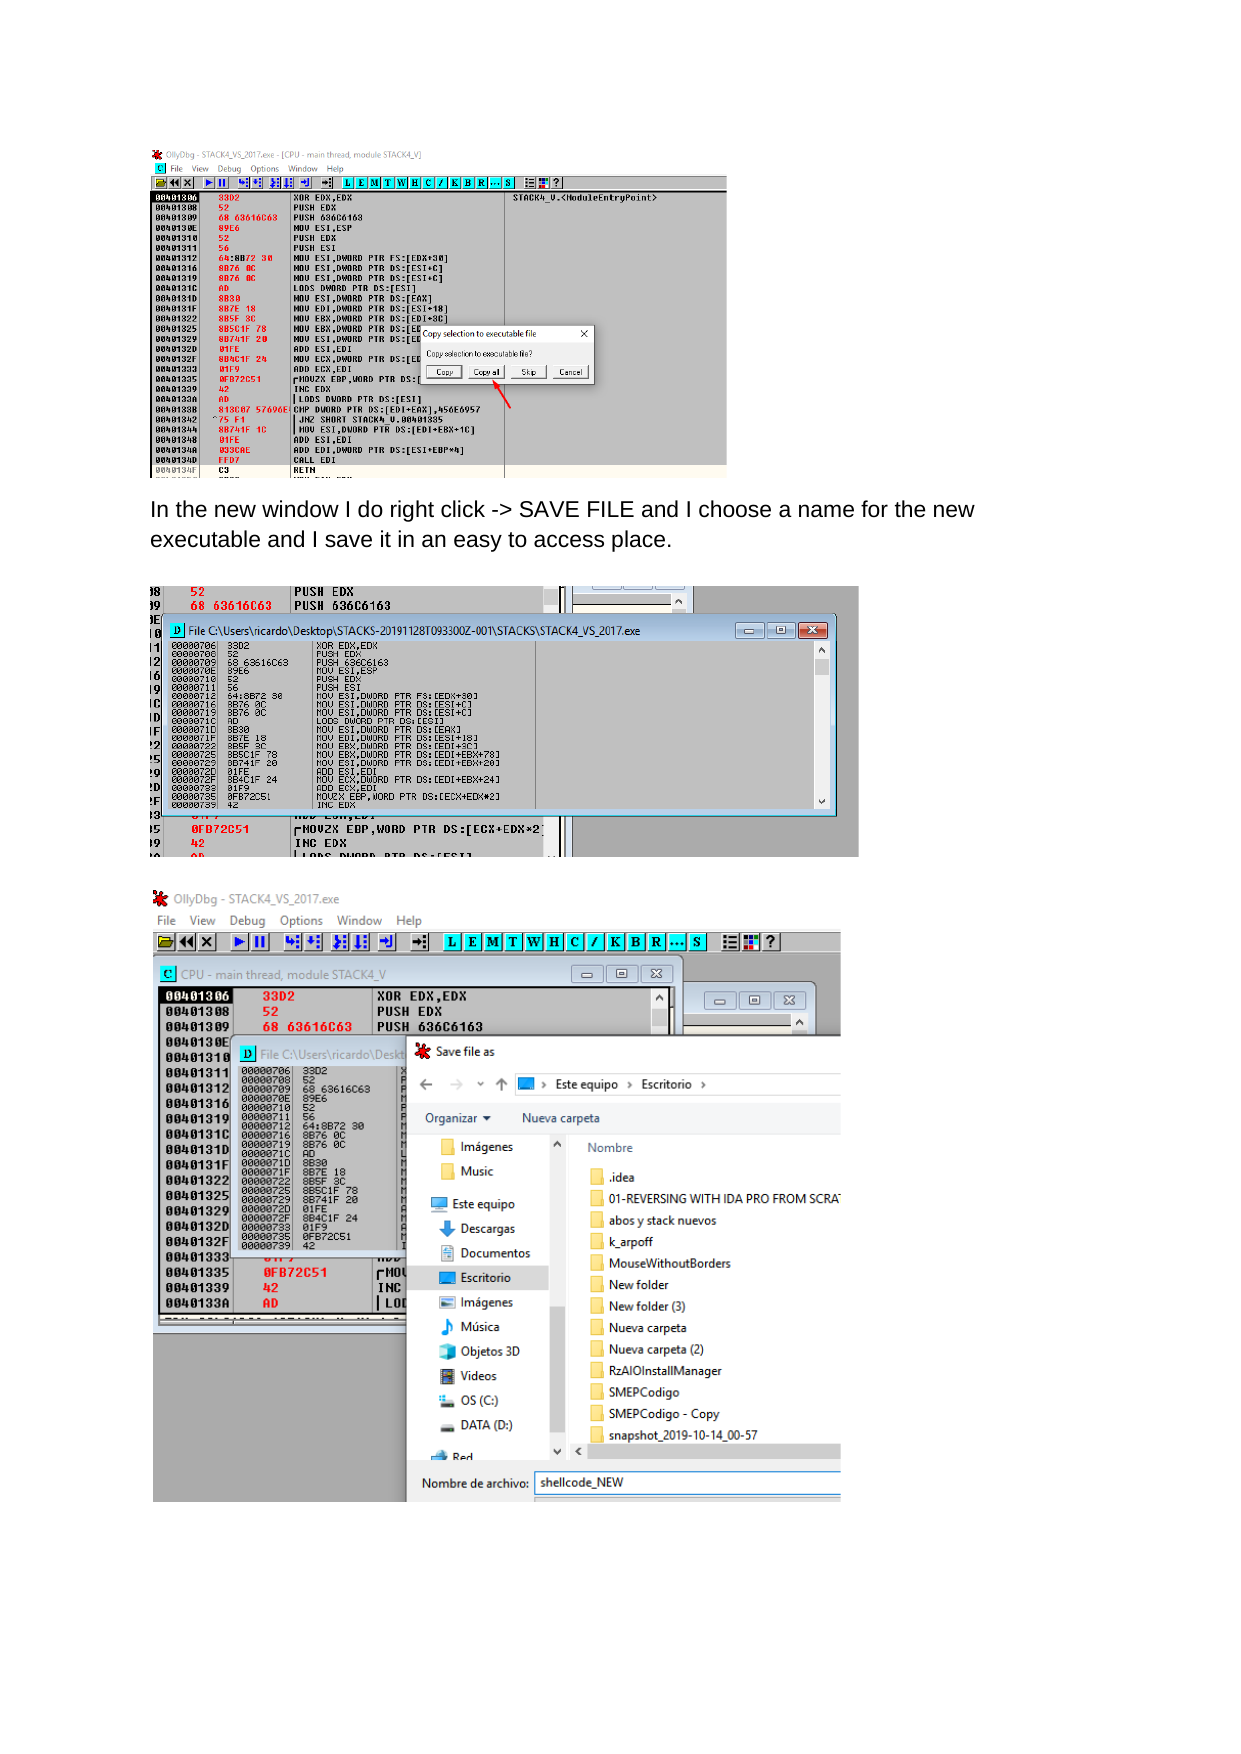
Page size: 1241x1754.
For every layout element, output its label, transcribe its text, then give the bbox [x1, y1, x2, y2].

picture [150, 150, 727, 478]
picture [153, 888, 841, 1502]
text In the new window I do right click -> SAVE FILE and I choose a name for the new executable and I save it in an easy to access place. [150, 496, 1090, 553]
picture [150, 586, 859, 857]
